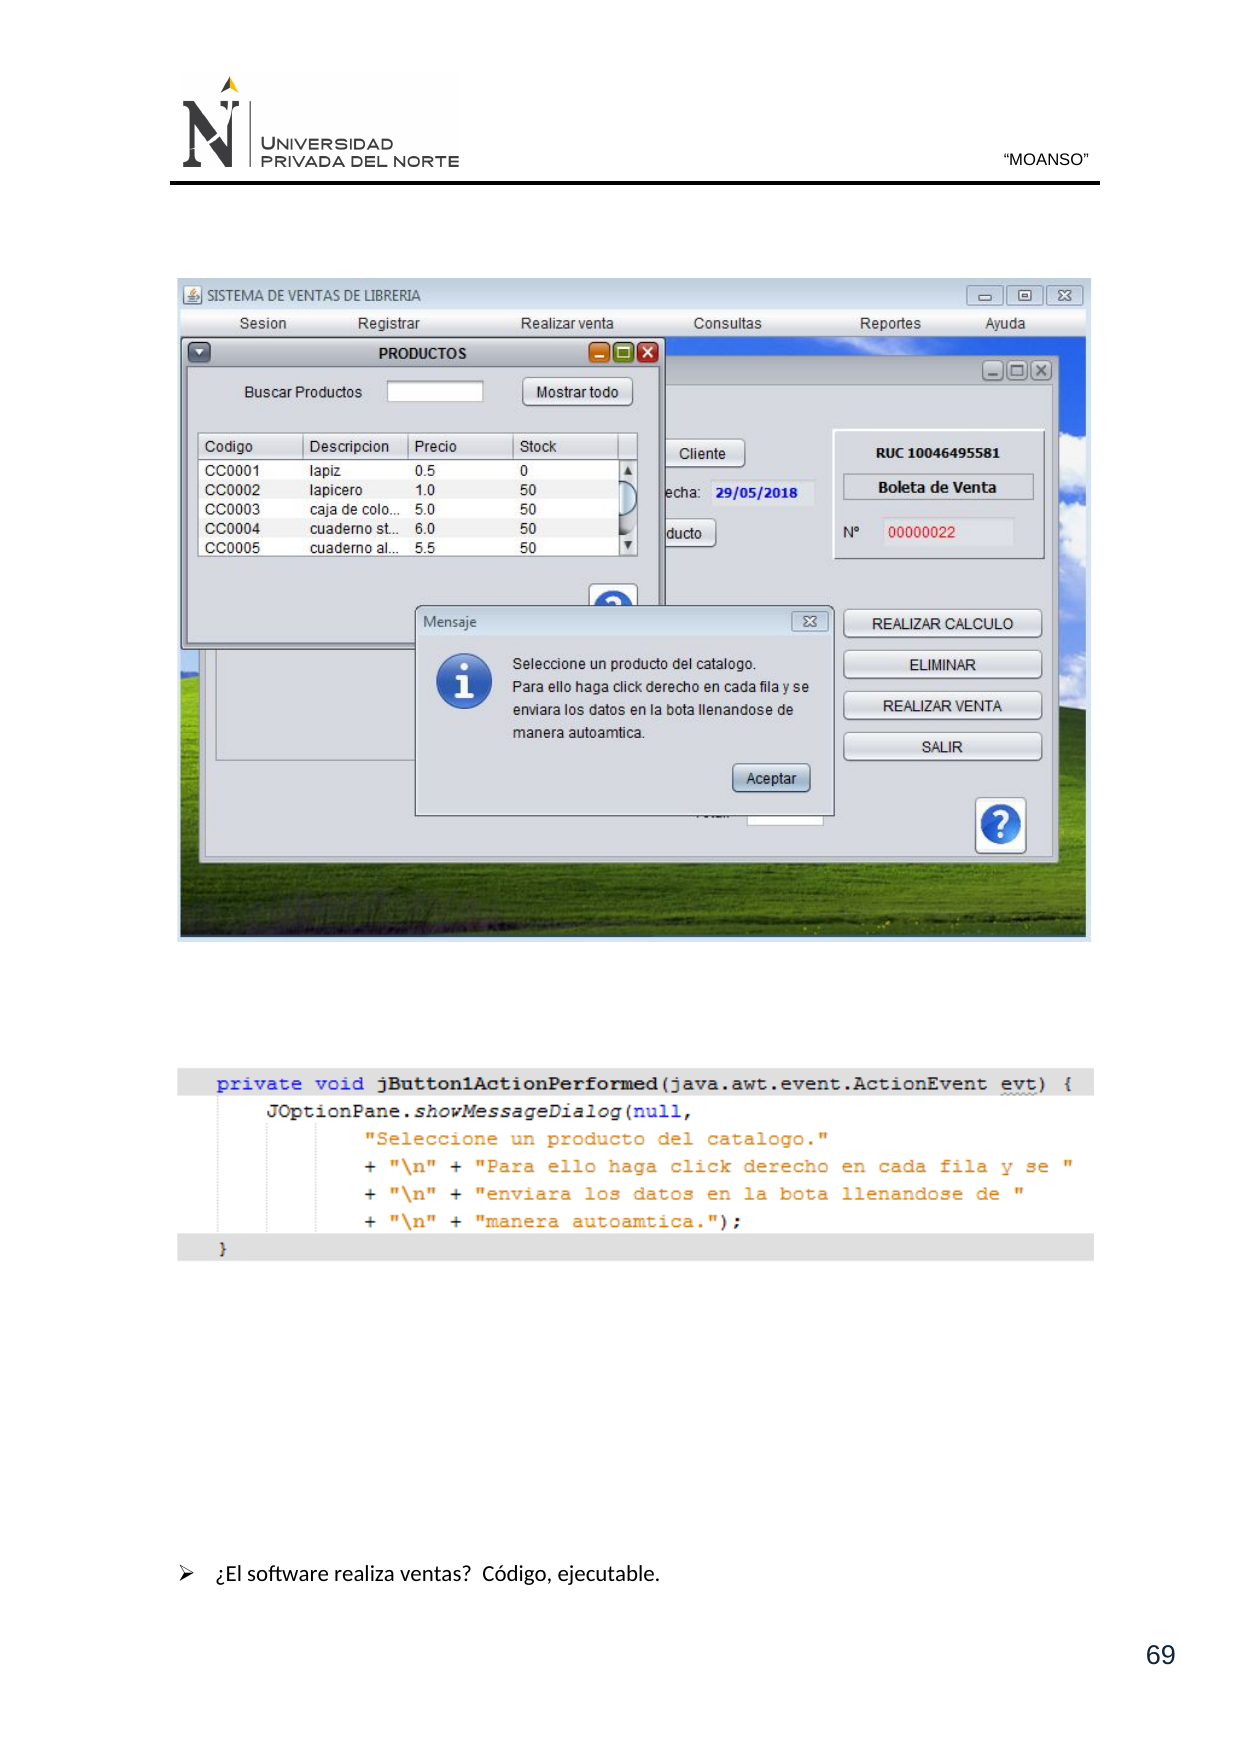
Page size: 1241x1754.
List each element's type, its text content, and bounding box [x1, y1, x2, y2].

picture [177, 1053, 1094, 1279]
picture [177, 278, 1092, 942]
list ¿El software realiza ventas? Código, ejecutable. [177, 1559, 1092, 1587]
picture [181, 73, 462, 169]
